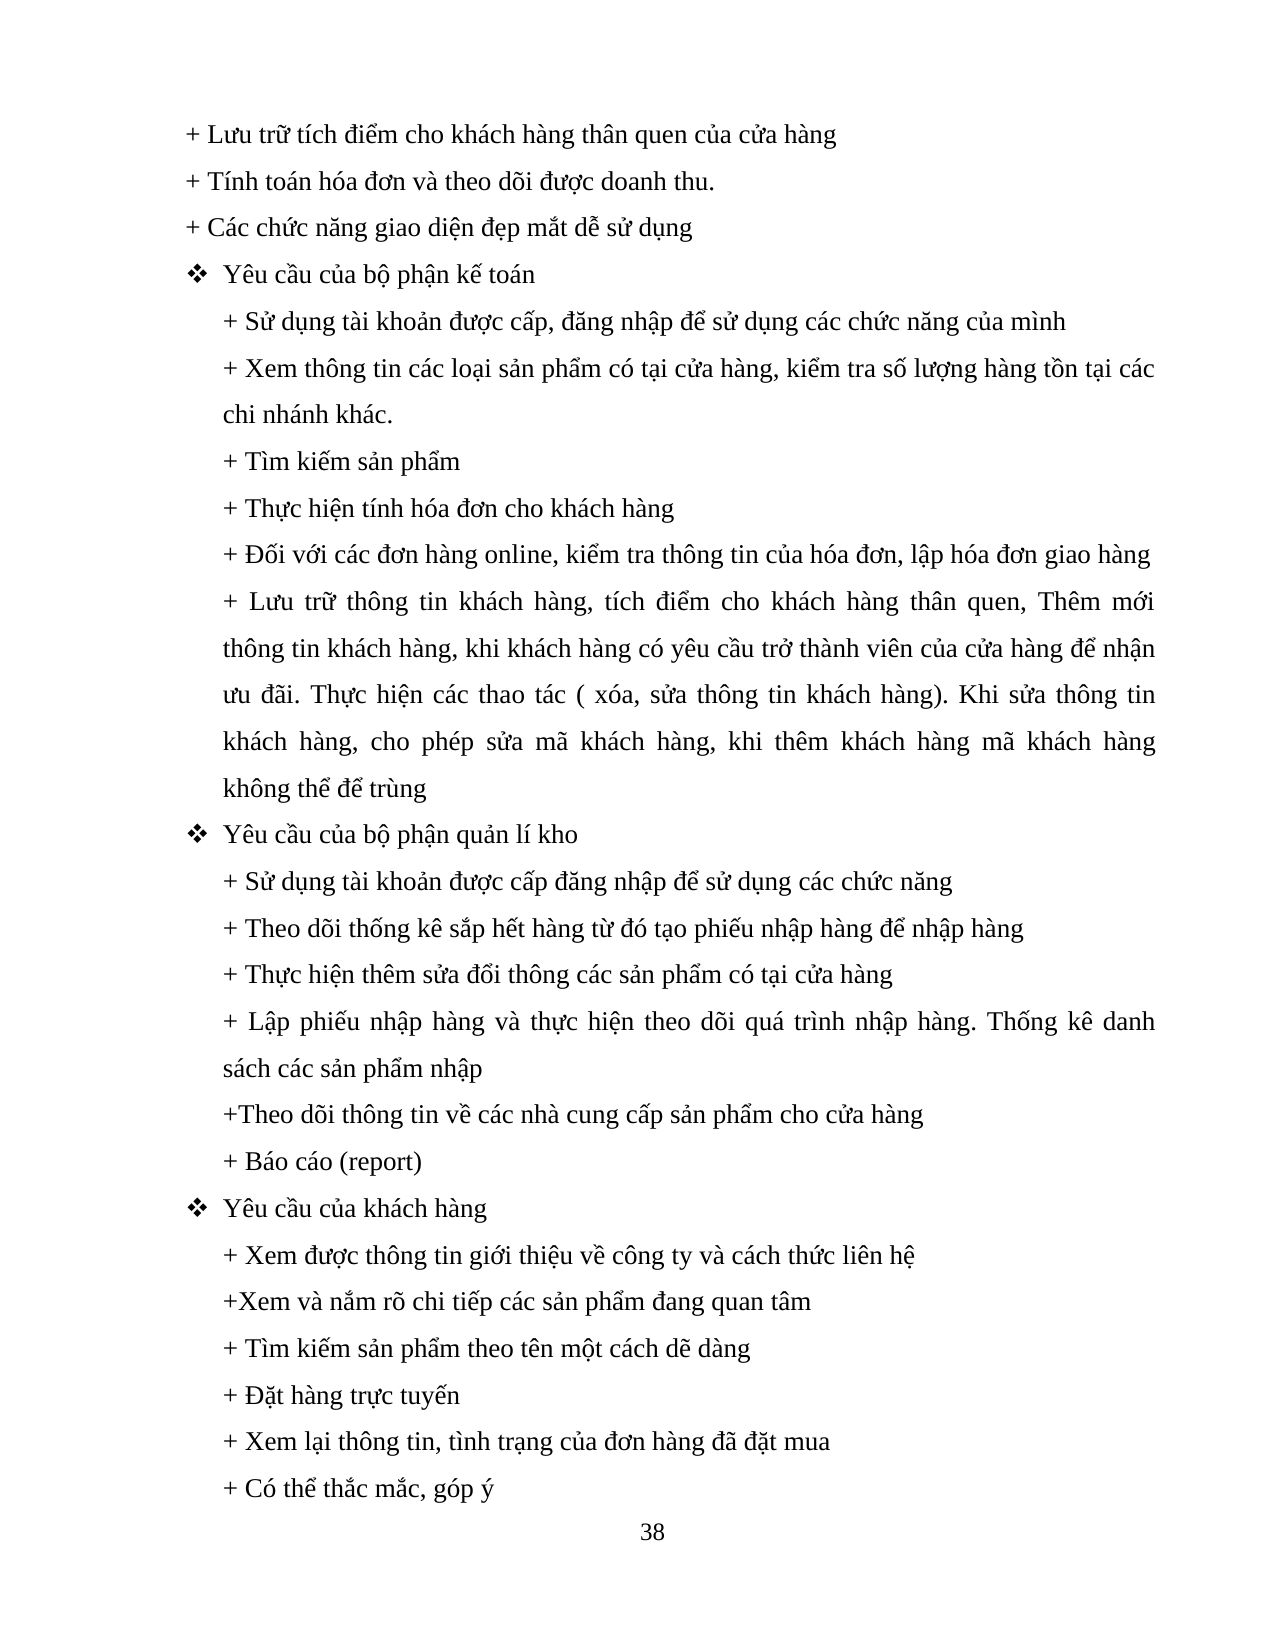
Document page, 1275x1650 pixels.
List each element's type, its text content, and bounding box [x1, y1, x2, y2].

text + Xem được thông tin giới thiệu về công ty và cách thức liên hệ [223, 1239, 1157, 1270]
text + Đặt hàng trực tuyến [223, 1379, 1157, 1410]
text + Tìm kiếm sản phẩm theo tên một cách dẽ dàng [223, 1332, 1157, 1363]
text + Thực hiện tính hóa đơn cho khách hàng [223, 492, 1157, 523]
text + Có thể thắc mắc, góp ý [223, 1472, 1157, 1503]
text + Lưu trữ tích điểm cho khách hàng thân quen của cửa hàng [185, 118, 1157, 149]
list Yêu cầu của bộ phận quản lí kho [185, 818, 1157, 849]
text + Xem thông tin các loại sản phẩm có tại cửa hàng, kiểm tra số lượng hàng tồn tại các chi nhánh khác. [223, 352, 1157, 429]
text + Sử dụng tài khoản được cấp, đăng nhập để sử dụng các chức năng của mình [223, 305, 1157, 336]
text + Theo dõi thống kê sắp hết hàng từ đó tạo phiếu nhập hàng để nhập hàng [223, 912, 1157, 943]
text + Lưu trữ thông tin khách hàng, tích điểm cho khách hàng thân quen, Thêm mới thông tin khách hàng, khi khách hàng có yêu cầu trở thành viên của cửa hàng để nhận ưu đãi. Thực hiện các thao tác ( xóa, sửa thông tin khách hàng). Khi sửa thông tin khách hàng, cho phép sửa mã khách hàng, khi thêm khách hàng mã khách hàng không thể để trùng [223, 585, 1157, 803]
text + Tính toán hóa đơn và theo dõi được doanh thu. [185, 165, 1157, 196]
text + Các chức năng giao diện đẹp mắt dễ sử dụng [185, 211, 1157, 243]
text +Xem và nắm rõ chi tiếp các sản phẩm đang quan tâm [223, 1285, 1157, 1317]
list Yêu cầu của bộ phận kế toán [185, 258, 1157, 289]
text + Thực hiện thêm sửa đổi thông các sản phẩm có tại cửa hàng [223, 958, 1157, 990]
text + Xem lại thông tin, tình trạng của đơn hàng đã đặt mua [223, 1425, 1157, 1457]
text +Theo dõi thông tin về các nhà cung cấp sản phẩm cho cửa hàng [223, 1098, 1157, 1130]
text + Báo cáo (report) [223, 1145, 1157, 1176]
text + Lập phiếu nhập hàng và thực hiện theo dõi quá trình nhập hàng. Thống kê danh sách các sản phẩm nhập [223, 1005, 1157, 1083]
text + Sử dụng tài khoản được cấp đăng nhập để sử dụng các chức năng [223, 865, 1157, 896]
list Yêu cầu của khách hàng [185, 1192, 1157, 1223]
text + Đối với các đơn hàng online, kiểm tra thông tin của hóa đơn, lập hóa đơn giao hàng [223, 538, 1157, 569]
text + Tìm kiếm sản phẩm [223, 445, 1157, 476]
